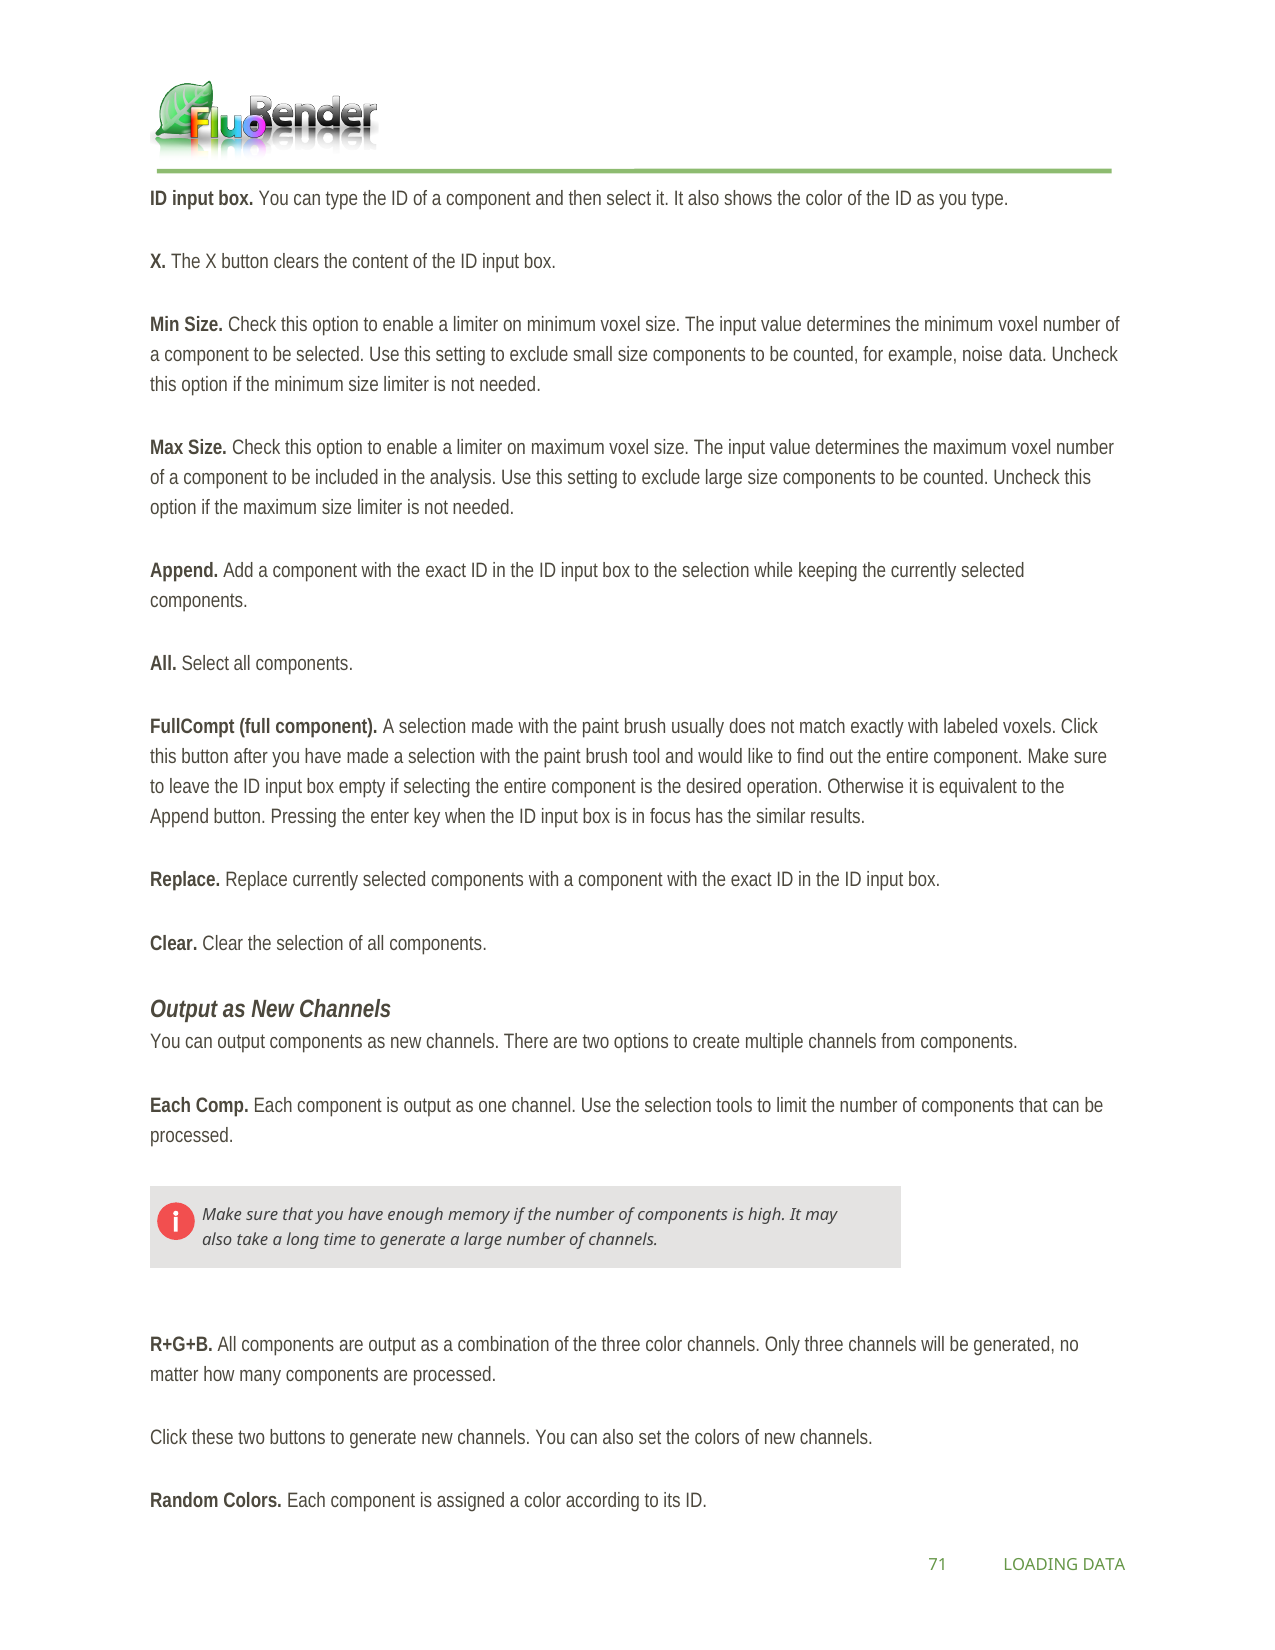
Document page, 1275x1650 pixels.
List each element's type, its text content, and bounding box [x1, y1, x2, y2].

table_header Make sure that you have enough memory if the number of components is high. It may also take a long time to generate a large number of channels. [202, 1186, 901, 1268]
text All. Select all components. [150, 651, 1125, 675]
subtitle Output as New Channels [150, 994, 1125, 1022]
text ID input box. You can type the ID of a component and then select it. It also shows the color of the ID as you type. [150, 185, 1125, 209]
text X. The X button clears the content of the ID input box. [150, 249, 1125, 273]
text Append. Add a component with the exact ID in the ID input box to the selection while keeping the currently selected components. [150, 558, 1125, 612]
text Each Comp. Each component is output as one channel. Use the selection tools to limit the number of components that can be processed. [150, 1093, 1125, 1146]
text Click these two buttons to generate new channels. You can also set the colors of new channels. [150, 1425, 1125, 1449]
text Max Size. Check this option to enable a limiter on maximum voxel size. The input value determines the maximum voxel number of a component to be included in the analysis. Use this setting to exclude large size components to be counted. Uncheck this option if the maximum size limiter is not needed. [150, 435, 1125, 519]
text You can output components as new channels. There are two options to create multiple channels from components. [150, 1029, 1125, 1053]
text Min Size. Check this option to enable a limiter on minimum voxel size. The input value determines the minimum voxel number of a component to be selected. Use this setting to exclude small size components to be counted, for example, noise data. Uncheck this option if the minimum size limiter is not needed. [150, 312, 1125, 396]
table_header [150, 1186, 202, 1268]
picture [150, 75, 379, 162]
text Random Colors. Each component is assigned a color according to its ID. [150, 1488, 1125, 1512]
text Clear. Clear the selection of all components. [150, 930, 1125, 954]
text R+G+B. All components are output as a combination of the three color channels. Only three channels will be generated, no matter how many components are processed. [150, 1332, 1125, 1386]
text FullCompt (full component). A selection made with the paint brush usually does not match exactly with labeled voxels. Click this button after you have made a selection with the paint brush tool and would like to find out the entire component. Make sure to leave the ID input box empty if selecting the entire component is the desired operation. Otherwise it is equivalent to the Append button. Pressing the enter key when the ID input box is in focus has the similar results. [150, 714, 1125, 828]
text Replace. Replace currently selected components with a component with the exact ID in the ID input box. [150, 867, 1125, 891]
